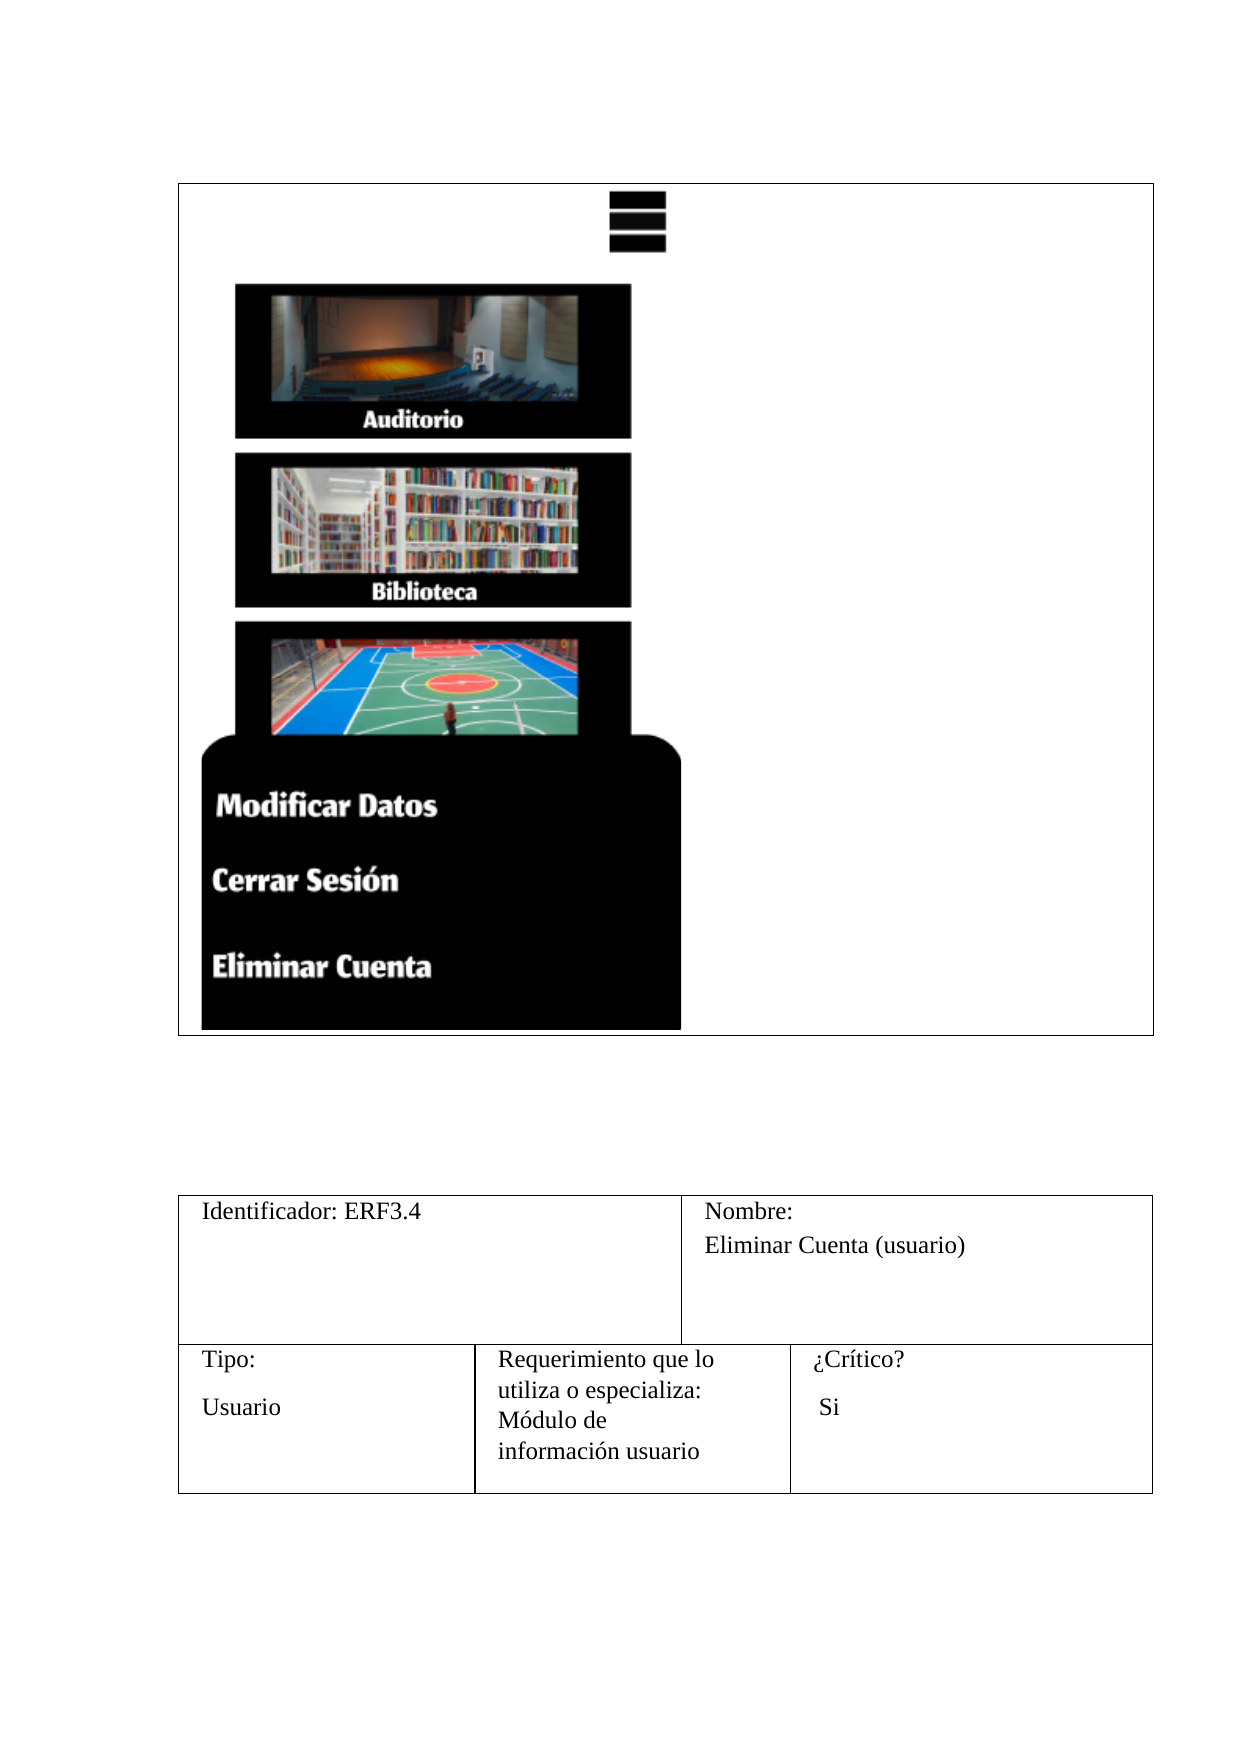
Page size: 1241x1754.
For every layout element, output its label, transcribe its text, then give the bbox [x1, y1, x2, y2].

table_cell Requerimiento que lo utiliza o especializa: Módulo de información usuario [476, 1345, 790, 1492]
table_header Nombre: Eliminar Cuenta (usuario) [682, 1196, 1152, 1343]
table_cell Aplicativo móvil: [179, 184, 1153, 1035]
picture [201, 184, 682, 1030]
table_header Identificador: ERF3.4 [179, 1196, 681, 1343]
table_cell Tipo: Usuario [179, 1345, 474, 1492]
table_cell ¿Crítico? Si [791, 1345, 1152, 1492]
